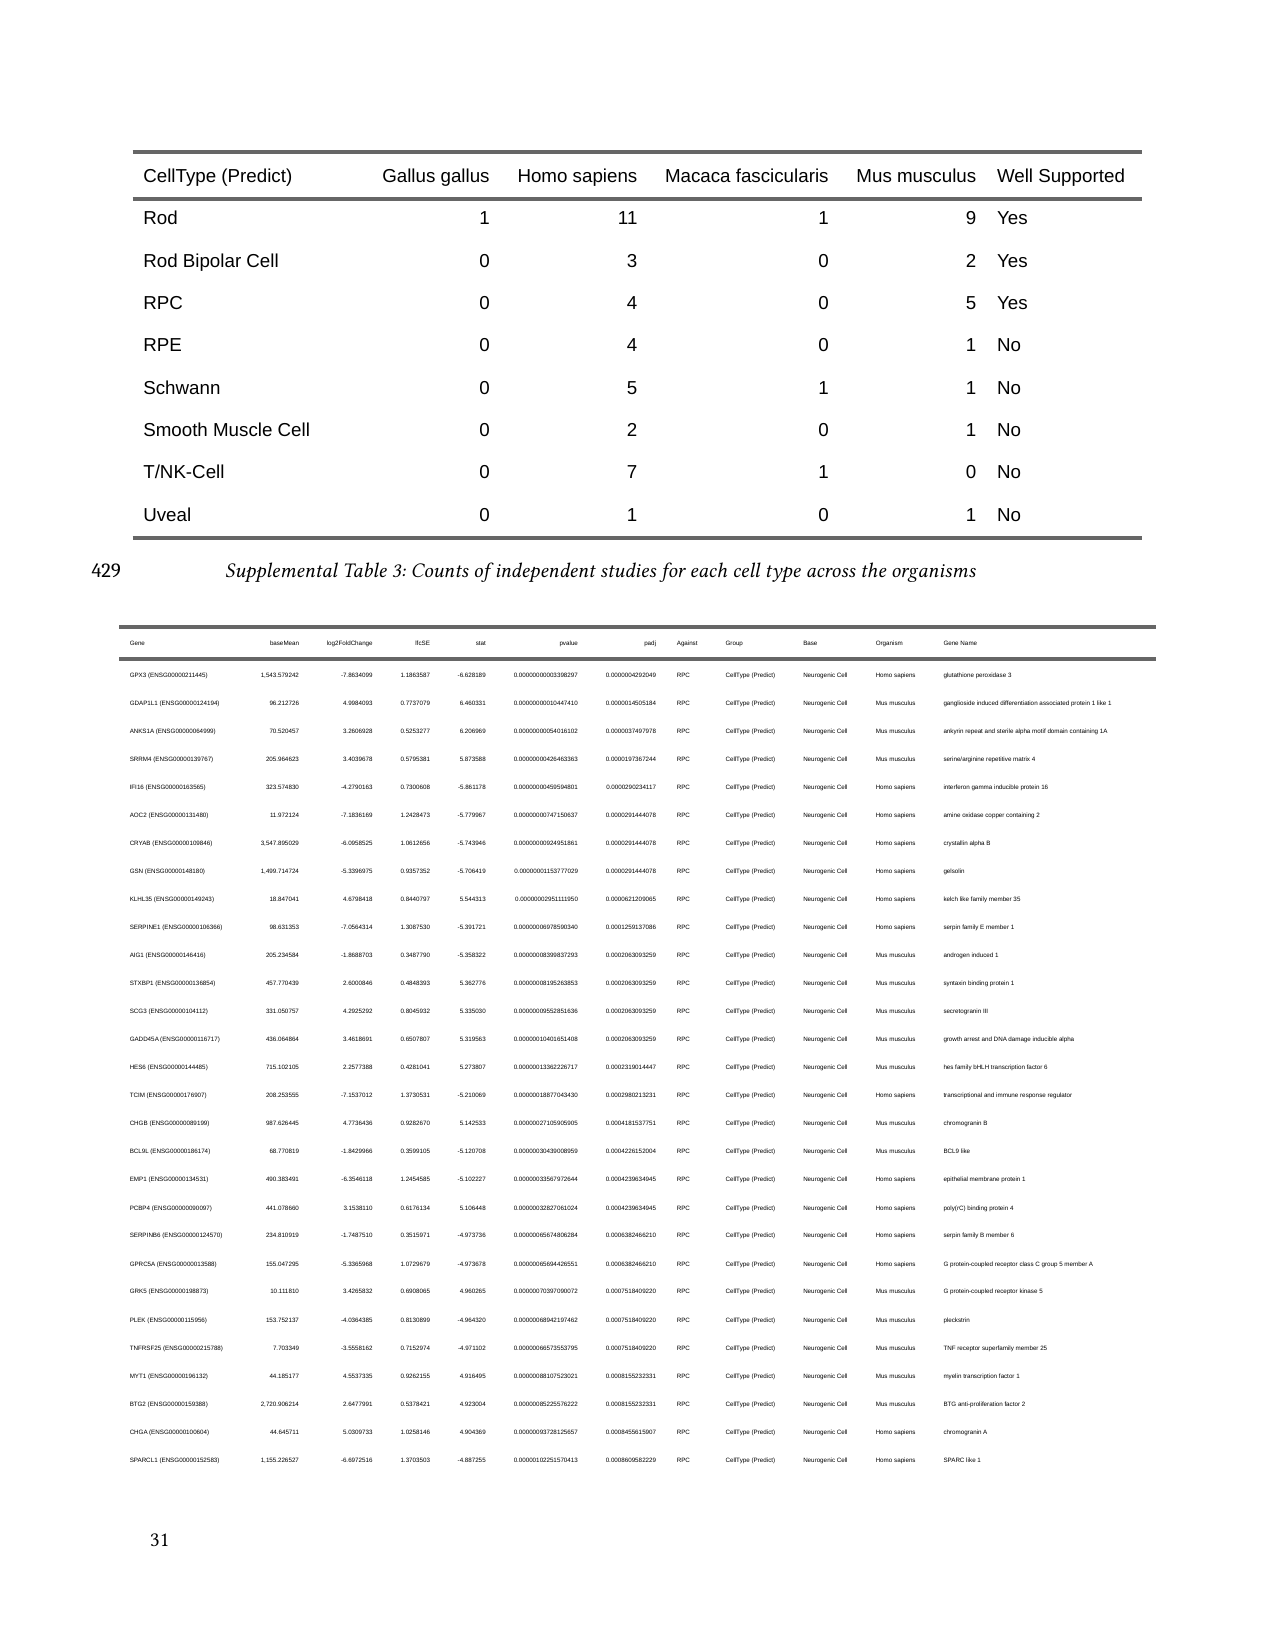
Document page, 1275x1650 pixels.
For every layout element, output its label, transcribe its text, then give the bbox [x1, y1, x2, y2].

table_cell T/NK-Cell [133, 451, 365, 493]
table_cell 0.0000291444078 [588, 801, 666, 829]
table_cell Mus musculus [865, 1138, 933, 1166]
table_cell 0.0002063093259 [588, 970, 666, 997]
table_cell 0.00000027105905905 [496, 1110, 588, 1138]
table_cell 0.00000000010447410 [496, 689, 588, 717]
table_cell 5.142533 [440, 1110, 496, 1138]
table_cell 0.5795381 [383, 745, 440, 773]
table_cell Homo sapiens [865, 1166, 933, 1194]
table_cell Neurogenic Cell [793, 914, 865, 941]
table_cell CRYAB (ENSG00000109846) [119, 829, 243, 857]
table_cell -4.973678 [440, 1250, 496, 1278]
table_cell RPC [666, 998, 715, 1026]
table_cell kelch like family member 35 [933, 885, 1156, 913]
table_cell 0.6507807 [383, 1026, 440, 1053]
table_cell serpin family E member 1 [933, 914, 1156, 941]
table_cell 0.7300608 [383, 773, 440, 801]
table_cell syntaxin binding protein 1 [933, 970, 1156, 997]
table_header baseMean [243, 629, 309, 657]
table_cell Neurogenic Cell [793, 1390, 865, 1418]
table_cell 0 [365, 493, 500, 536]
table_cell -5.358322 [440, 941, 496, 969]
table_cell SPARCL1 (ENSG00000152583) [119, 1446, 243, 1474]
table_cell EMP1 (ENSG00000134531) [119, 1166, 243, 1194]
table_cell -6.0958525 [309, 829, 383, 857]
table_cell Homo sapiens [865, 885, 933, 913]
table_cell CellType (Predict) [715, 858, 793, 885]
table_cell crystallin alpha B [933, 829, 1156, 857]
table_cell 0.0006382466210 [588, 1250, 666, 1278]
table_cell Homo sapiens [865, 1250, 933, 1278]
table_cell RPC [666, 1222, 715, 1250]
table_header Gene Name [933, 629, 1156, 657]
table_cell ganglioside induced differentiation associated protein 1 like 1 [933, 689, 1156, 717]
table_cell 0.0002063093259 [588, 998, 666, 1026]
table_cell Neurogenic Cell [793, 1334, 865, 1362]
table_cell 1,155.226527 [243, 1446, 309, 1474]
table_cell 0.4281041 [383, 1054, 440, 1082]
table_cell SPARC like 1 [933, 1446, 1156, 1474]
table_cell GADD45A (ENSG00000116717) [119, 1026, 243, 1053]
table_cell RPC [666, 689, 715, 717]
table_cell Mus musculus [865, 1390, 933, 1418]
table_cell Mus musculus [865, 717, 933, 745]
table_cell 2.2577388 [309, 1054, 383, 1082]
table_cell amine oxidase copper containing 2 [933, 801, 1156, 829]
table_cell 4.5537335 [309, 1362, 383, 1390]
table_cell 6.460331 [440, 689, 496, 717]
table_cell 0 [365, 281, 500, 324]
table_cell Neurogenic Cell [793, 689, 865, 717]
table_header Macaca fascicularis [648, 154, 839, 197]
table_cell 96.212726 [243, 689, 309, 717]
table_cell 11.972124 [243, 801, 309, 829]
table_cell -4.887255 [440, 1446, 496, 1474]
table_cell CellType (Predict) [715, 1250, 793, 1278]
table_cell 70.520457 [243, 717, 309, 745]
table_cell No [986, 493, 1142, 536]
table_cell AOC2 (ENSG00000131480) [119, 801, 243, 829]
table_cell CellType (Predict) [715, 1306, 793, 1334]
table_cell CellType (Predict) [715, 1138, 793, 1166]
table_cell RPC [666, 885, 715, 913]
table_cell 0.00000088107523021 [496, 1362, 588, 1390]
table_cell 0.9357352 [383, 858, 440, 885]
table_cell SRRM4 (ENSG00000139767) [119, 745, 243, 773]
table_cell Neurogenic Cell [793, 941, 865, 969]
table_cell -1.7487510 [309, 1222, 383, 1250]
table_cell 0.00000070397090072 [496, 1278, 588, 1306]
table_cell 208.253555 [243, 1082, 309, 1109]
table_cell 44.185177 [243, 1362, 309, 1390]
table_cell 4.6798418 [309, 885, 383, 913]
table_cell Neurogenic Cell [793, 1054, 865, 1082]
table_header Organism [865, 629, 933, 657]
table_cell 0 [648, 324, 839, 366]
table_cell -5.102227 [440, 1166, 496, 1194]
table_header log2FoldChange [309, 629, 383, 657]
table_cell 1.2428473 [383, 801, 440, 829]
table_cell No [986, 366, 1142, 408]
table_header Mus musculus [839, 154, 986, 197]
table_cell RPC [666, 745, 715, 773]
table_cell 0.0004239634945 [588, 1194, 666, 1222]
table_cell RPC [666, 1278, 715, 1306]
table_cell RPC [666, 1446, 715, 1474]
table_cell 1.0258146 [383, 1418, 440, 1446]
table_cell 3.4039678 [309, 745, 383, 773]
table_cell TNFRSF25 (ENSG00000215788) [119, 1334, 243, 1362]
table_cell CellType (Predict) [715, 717, 793, 745]
table_cell Neurogenic Cell [793, 858, 865, 885]
table_cell Mus musculus [865, 1110, 933, 1138]
table_cell 0.8045932 [383, 998, 440, 1026]
table_cell 0.9262155 [383, 1362, 440, 1390]
table_cell 2 [839, 239, 986, 281]
table_cell 5.544313 [440, 885, 496, 913]
table_cell 0.00000009552851636 [496, 998, 588, 1026]
table_cell 1 [648, 366, 839, 408]
table_cell -5.743946 [440, 829, 496, 857]
table_cell Neurogenic Cell [793, 773, 865, 801]
table_cell Neurogenic Cell [793, 1362, 865, 1390]
table_cell 0.8130899 [383, 1306, 440, 1334]
table_cell -1.8429966 [309, 1138, 383, 1166]
table_cell Mus musculus [865, 1054, 933, 1082]
table_cell Neurogenic Cell [793, 829, 865, 857]
table_cell 0.4848393 [383, 970, 440, 997]
table_cell 0.0000621209065 [588, 885, 666, 913]
table_cell RPC [666, 1418, 715, 1446]
table_cell 0 [648, 493, 839, 536]
table_cell 0.00000001153777029 [496, 858, 588, 885]
table_cell 3,547.895029 [243, 829, 309, 857]
table_cell Neurogenic Cell [793, 801, 865, 829]
table_cell RPC [666, 1334, 715, 1362]
table_cell 0.00000065674806284 [496, 1222, 588, 1250]
table_cell AIG1 (ENSG00000146416) [119, 941, 243, 969]
table_cell Homo sapiens [865, 1222, 933, 1250]
table_cell CellType (Predict) [715, 745, 793, 773]
table_cell 0.00000008399837293 [496, 941, 588, 969]
table_cell 0.0002063093259 [588, 1026, 666, 1053]
table_cell CellType (Predict) [715, 1334, 793, 1362]
table_cell 1 [500, 493, 647, 536]
table_cell 2 [500, 409, 647, 451]
table_cell Neurogenic Cell [793, 885, 865, 913]
table_cell BTG2 (ENSG00000159388) [119, 1390, 243, 1418]
table_cell 0.5378421 [383, 1390, 440, 1418]
table_cell 0.0006382466210 [588, 1222, 666, 1250]
table_cell RPC [666, 1054, 715, 1082]
table_cell 0.00000066573553795 [496, 1334, 588, 1362]
table_cell 0 [365, 239, 500, 281]
table_cell CellType (Predict) [715, 1446, 793, 1474]
table_cell RPC [133, 281, 365, 324]
table_cell RPC [666, 661, 715, 689]
table_cell Homo sapiens [865, 1082, 933, 1109]
table_cell RPC [666, 1026, 715, 1053]
table_cell -5.3396975 [309, 858, 383, 885]
table_cell 0.0008155232331 [588, 1362, 666, 1390]
table_cell No [986, 409, 1142, 451]
table_cell Neurogenic Cell [793, 661, 865, 689]
table_cell Neurogenic Cell [793, 998, 865, 1026]
table_cell Mus musculus [865, 689, 933, 717]
table_cell 0.6908065 [383, 1278, 440, 1306]
table_cell ANKS1A (ENSG00000064999) [119, 717, 243, 745]
table_cell RPC [666, 1082, 715, 1109]
table_cell 1.3703503 [383, 1446, 440, 1474]
table_header CellType (Predict) [133, 154, 365, 197]
table_cell 7.703349 [243, 1334, 309, 1362]
table_cell CellType (Predict) [715, 1222, 793, 1250]
table_cell CHGA (ENSG00000100604) [119, 1418, 243, 1446]
table_cell 1.2454585 [383, 1166, 440, 1194]
table_header Against [666, 629, 715, 657]
table_cell SERPINE1 (ENSG00000106366) [119, 914, 243, 941]
table_cell 0 [365, 409, 500, 451]
table_cell Homo sapiens [865, 829, 933, 857]
table_cell 715.102105 [243, 1054, 309, 1082]
table_cell CellType (Predict) [715, 1166, 793, 1194]
table_cell 44.645711 [243, 1418, 309, 1446]
table_cell 0.00000002951111950 [496, 885, 588, 913]
table_cell 205.964623 [243, 745, 309, 773]
table_cell chromogranin B [933, 1110, 1156, 1138]
table_cell 0.0000037497978 [588, 717, 666, 745]
table_cell glutathione peroxidase 3 [933, 661, 1156, 689]
table_cell CellType (Predict) [715, 829, 793, 857]
table_cell CellType (Predict) [715, 885, 793, 913]
table_cell 4.7736436 [309, 1110, 383, 1138]
table_header Homo sapiens [500, 154, 647, 197]
table_cell 18.847041 [243, 885, 309, 913]
table_cell CellType (Predict) [715, 1362, 793, 1390]
table_cell Yes [986, 239, 1142, 281]
table_cell 5.319563 [440, 1026, 496, 1053]
table_cell 0 [648, 281, 839, 324]
table_cell RPC [666, 941, 715, 969]
table_cell Neurogenic Cell [793, 1278, 865, 1306]
table_cell 0.00000013362226717 [496, 1054, 588, 1082]
table_cell CellType (Predict) [715, 1194, 793, 1222]
table_cell 987.626445 [243, 1110, 309, 1138]
table_header Group [715, 629, 793, 657]
table_cell Homo sapiens [865, 1418, 933, 1446]
table_cell -1.8688703 [309, 941, 383, 969]
table_cell CellType (Predict) [715, 661, 793, 689]
table_cell 0.00000065694426551 [496, 1250, 588, 1278]
table_cell Rod Bipolar Cell [133, 239, 365, 281]
table_cell SCG3 (ENSG00000104112) [119, 998, 243, 1026]
table_cell CellType (Predict) [715, 1054, 793, 1082]
table_cell 5 [500, 366, 647, 408]
table_cell 9 [839, 201, 986, 239]
table_cell RPC [666, 1362, 715, 1390]
table_cell KLHL35 (ENSG00000149243) [119, 885, 243, 913]
table_cell -7.1836169 [309, 801, 383, 829]
table_cell pleckstrin [933, 1306, 1156, 1334]
table_cell -6.6972516 [309, 1446, 383, 1474]
table_cell Mus musculus [865, 1306, 933, 1334]
table_cell 0.0004239634945 [588, 1166, 666, 1194]
table_cell STXBP1 (ENSG00000136854) [119, 970, 243, 997]
table_cell GDAP1L1 (ENSG00000124194) [119, 689, 243, 717]
table_cell 0.0008609582229 [588, 1446, 666, 1474]
table_cell Smooth Muscle Cell [133, 409, 365, 451]
table_cell -3.5558162 [309, 1334, 383, 1362]
table_cell 0.00000068942197462 [496, 1306, 588, 1334]
table_cell 1 [839, 409, 986, 451]
table_cell 68.770819 [243, 1138, 309, 1166]
table_cell CellType (Predict) [715, 914, 793, 941]
table_header Base [793, 629, 865, 657]
table_cell TNF receptor superfamily member 25 [933, 1334, 1156, 1362]
table_cell poly(rC) binding protein 4 [933, 1194, 1156, 1222]
table_header lfcSE [383, 629, 440, 657]
table_cell 0.5253277 [383, 717, 440, 745]
table_cell -4.0364385 [309, 1306, 383, 1334]
table_cell RPC [666, 1194, 715, 1222]
table_cell 0.00000033567972644 [496, 1166, 588, 1194]
table_cell RPC [666, 1250, 715, 1278]
table_cell 331.050757 [243, 998, 309, 1026]
table_cell 0.0000291444078 [588, 858, 666, 885]
table_cell 0.0000004292049 [588, 661, 666, 689]
table_cell 0.00000085225576222 [496, 1390, 588, 1418]
table_cell Neurogenic Cell [793, 970, 865, 997]
table_cell -5.861178 [440, 773, 496, 801]
table_cell 1 [839, 324, 986, 366]
table_cell Neurogenic Cell [793, 1138, 865, 1166]
table_cell serpin family B member 6 [933, 1222, 1156, 1250]
table_cell Neurogenic Cell [793, 1082, 865, 1109]
table_cell 5.362776 [440, 970, 496, 997]
table_cell Homo sapiens [865, 1194, 933, 1222]
table_cell 0.0008155232331 [588, 1390, 666, 1418]
table_cell 0.3599105 [383, 1138, 440, 1166]
table_cell gelsolin [933, 858, 1156, 885]
table_cell 1.3730531 [383, 1082, 440, 1109]
table_cell 1.0729679 [383, 1250, 440, 1278]
table_cell 4.904369 [440, 1418, 496, 1446]
table_cell RPC [666, 1390, 715, 1418]
table_cell 4.960265 [440, 1278, 496, 1306]
table_cell 155.047295 [243, 1250, 309, 1278]
table_cell -4.973736 [440, 1222, 496, 1250]
table_cell 2.6477991 [309, 1390, 383, 1418]
table_cell 1 [648, 451, 839, 493]
table_cell -6.628189 [440, 661, 496, 689]
table_cell 0 [365, 324, 500, 366]
table_cell 0.6176134 [383, 1194, 440, 1222]
table_cell 4.2925292 [309, 998, 383, 1026]
table_cell GRK5 (ENSG00000198873) [119, 1278, 243, 1306]
table_cell CellType (Predict) [715, 1082, 793, 1109]
table_cell Mus musculus [865, 1362, 933, 1390]
table_header Well Supported [986, 154, 1142, 197]
table_cell 0 [839, 451, 986, 493]
table_cell CellType (Predict) [715, 801, 793, 829]
table_cell 0.0004181537751 [588, 1110, 666, 1138]
table_cell 0.8440797 [383, 885, 440, 913]
table_cell RPC [666, 717, 715, 745]
table_cell Homo sapiens [865, 661, 933, 689]
table_cell 0.7152974 [383, 1334, 440, 1362]
table_cell 441.078660 [243, 1194, 309, 1222]
table_cell BCL9L (ENSG00000186174) [119, 1138, 243, 1166]
table_cell CellType (Predict) [715, 1390, 793, 1418]
table_cell 0.00000093728125657 [496, 1418, 588, 1446]
table_cell 0.7737079 [383, 689, 440, 717]
table_cell CellType (Predict) [715, 998, 793, 1026]
table_cell serine/arginine repetitive matrix 4 [933, 745, 1156, 773]
table_cell -6.3546118 [309, 1166, 383, 1194]
table_cell RPC [666, 1138, 715, 1166]
table_cell SERPINB6 (ENSG00000124570) [119, 1222, 243, 1250]
table_cell -5.120708 [440, 1138, 496, 1166]
table_cell RPC [666, 801, 715, 829]
table_cell transcriptional and immune response regulator [933, 1082, 1156, 1109]
table_cell CellType (Predict) [715, 1278, 793, 1306]
table_cell CellType (Predict) [715, 1110, 793, 1138]
table_cell 0.00000008195263853 [496, 970, 588, 997]
table_cell CellType (Predict) [715, 970, 793, 997]
table_cell Homo sapiens [865, 801, 933, 829]
table_cell 234.810919 [243, 1222, 309, 1250]
table_cell RPE [133, 324, 365, 366]
table_cell Neurogenic Cell [793, 1306, 865, 1334]
table_cell 1 [839, 493, 986, 536]
table_cell 0.00000000459594801 [496, 773, 588, 801]
table_cell 5 [839, 281, 986, 324]
table_cell interferon gamma inducible protein 16 [933, 773, 1156, 801]
table_cell Rod [133, 201, 365, 239]
table_cell ankyrin repeat and sterile alpha motif domain containing 1A [933, 717, 1156, 745]
table_cell 0.00000010401651408 [496, 1026, 588, 1053]
table_cell PLEK (ENSG00000115956) [119, 1306, 243, 1334]
table_cell RPC [666, 970, 715, 997]
table_cell hes family bHLH transcription factor 6 [933, 1054, 1156, 1082]
table_cell No [986, 324, 1142, 366]
table_cell 0.00000030439008959 [496, 1138, 588, 1166]
table_cell 2.6000846 [309, 970, 383, 997]
table_header stat [440, 629, 496, 657]
table_cell No [986, 451, 1142, 493]
table_cell 0.0001259137086 [588, 914, 666, 941]
table_cell 4.923004 [440, 1390, 496, 1418]
table_cell Schwann [133, 366, 365, 408]
table_cell 11 [500, 201, 647, 239]
table_cell 0.9282670 [383, 1110, 440, 1138]
table_header Gallus gallus [365, 154, 500, 197]
table_cell 436.064864 [243, 1026, 309, 1053]
table_cell 0.0000290234117 [588, 773, 666, 801]
table_cell Homo sapiens [865, 914, 933, 941]
table_cell Mus musculus [865, 1026, 933, 1053]
table_cell Neurogenic Cell [793, 1222, 865, 1250]
table_cell Neurogenic Cell [793, 1418, 865, 1446]
table_cell 5.106448 [440, 1194, 496, 1222]
table_cell BTG anti-proliferation factor 2 [933, 1390, 1156, 1418]
table_cell 0.00000000054016102 [496, 717, 588, 745]
table_cell Neurogenic Cell [793, 1166, 865, 1194]
table_cell Neurogenic Cell [793, 717, 865, 745]
table_cell 3.1538110 [309, 1194, 383, 1222]
table_cell Neurogenic Cell [793, 1250, 865, 1278]
table_cell GSN (ENSG00000148180) [119, 858, 243, 885]
table_cell 0.00000000747150637 [496, 801, 588, 829]
table_cell CellType (Predict) [715, 1418, 793, 1446]
table_cell 7 [500, 451, 647, 493]
table_cell 1 [839, 366, 986, 408]
table_cell 5.873588 [440, 745, 496, 773]
table_cell growth arrest and DNA damage inducible alpha [933, 1026, 1156, 1053]
table_cell 10.111810 [243, 1278, 309, 1306]
table_cell IFI16 (ENSG00000163565) [119, 773, 243, 801]
table_cell secretogranin III [933, 998, 1156, 1026]
table_cell PCBP4 (ENSG00000090097) [119, 1194, 243, 1222]
table_cell Mus musculus [865, 745, 933, 773]
table_cell G protein-coupled receptor kinase 5 [933, 1278, 1156, 1306]
table_cell BCL9 like [933, 1138, 1156, 1166]
table_cell -5.706419 [440, 858, 496, 885]
table_cell 0.00000000924951861 [496, 829, 588, 857]
table_cell -4.2790163 [309, 773, 383, 801]
table_cell 0.0002980213231 [588, 1082, 666, 1109]
table_cell -4.971102 [440, 1334, 496, 1362]
table_cell 0 [648, 409, 839, 451]
table_cell CellType (Predict) [715, 1026, 793, 1053]
table_cell RPC [666, 1110, 715, 1138]
table_cell Neurogenic Cell [793, 745, 865, 773]
table_cell 0.00000102251570413 [496, 1446, 588, 1474]
table_cell 98.631353 [243, 914, 309, 941]
table_cell 457.770439 [243, 970, 309, 997]
table_cell Uveal [133, 493, 365, 536]
table_cell 0 [365, 451, 500, 493]
table_cell 1 [365, 201, 500, 239]
table_cell -5.779967 [440, 801, 496, 829]
table_cell 0.00000000426463363 [496, 745, 588, 773]
table_cell Mus musculus [865, 1334, 933, 1362]
table_cell -7.1537012 [309, 1082, 383, 1109]
table_cell CHGB (ENSG00000089199) [119, 1110, 243, 1138]
table_cell chromogranin A [933, 1418, 1156, 1446]
table_cell 6.206969 [440, 717, 496, 745]
table_header pvalue [496, 629, 588, 657]
table_cell Homo sapiens [865, 858, 933, 885]
table_cell Homo sapiens [865, 1446, 933, 1474]
table_cell 5.0309733 [309, 1418, 383, 1446]
table_cell 1,543.579242 [243, 661, 309, 689]
table_cell 5.273807 [440, 1054, 496, 1082]
table_cell 1.1863587 [383, 661, 440, 689]
table_cell androgen induced 1 [933, 941, 1156, 969]
table_cell 0.0002063093259 [588, 941, 666, 969]
table_cell Neurogenic Cell [793, 1194, 865, 1222]
table_cell 4 [500, 324, 647, 366]
table_cell 0.3487790 [383, 941, 440, 969]
table_cell 0.0000014505184 [588, 689, 666, 717]
table_cell 4.916495 [440, 1362, 496, 1390]
table_cell RPC [666, 829, 715, 857]
table_cell 3.4618691 [309, 1026, 383, 1053]
table_cell Yes [986, 281, 1142, 324]
table_cell 2,720.906214 [243, 1390, 309, 1418]
table_cell 205.234584 [243, 941, 309, 969]
table_cell 1.0612656 [383, 829, 440, 857]
table_cell RPC [666, 773, 715, 801]
table_cell MYT1 (ENSG00000196132) [119, 1362, 243, 1390]
table_cell CellType (Predict) [715, 773, 793, 801]
table_cell 323.574830 [243, 773, 309, 801]
table_cell 0.0007518409220 [588, 1278, 666, 1306]
table_cell GPRC5A (ENSG00000013588) [119, 1250, 243, 1278]
table_cell RPC [666, 858, 715, 885]
table_cell CellType (Predict) [715, 941, 793, 969]
table_cell 3 [500, 239, 647, 281]
table_cell epithelial membrane protein 1 [933, 1166, 1156, 1194]
table_cell 0 [365, 366, 500, 408]
table_cell GPX3 (ENSG00000211445) [119, 661, 243, 689]
table_cell Yes [986, 201, 1142, 239]
table_cell G protein-coupled receptor class C group 5 member A [933, 1250, 1156, 1278]
table_cell RPC [666, 914, 715, 941]
table_cell Mus musculus [865, 970, 933, 997]
table_cell CellType (Predict) [715, 689, 793, 717]
table_cell Neurogenic Cell [793, 1446, 865, 1474]
table_cell 5.335030 [440, 998, 496, 1026]
table_cell 153.752137 [243, 1306, 309, 1334]
table_cell 0.0004226152004 [588, 1138, 666, 1166]
table_cell 1 [648, 201, 839, 239]
table_cell 0 [648, 239, 839, 281]
table_cell Mus musculus [865, 998, 933, 1026]
table_cell RPC [666, 1306, 715, 1334]
table_cell 0.00000000003398297 [496, 661, 588, 689]
table_cell -5.210069 [440, 1082, 496, 1109]
table_cell 4.9984093 [309, 689, 383, 717]
table_cell Neurogenic Cell [793, 1110, 865, 1138]
table_cell 0.0007518409220 [588, 1306, 666, 1334]
table_cell myelin transcription factor 1 [933, 1362, 1156, 1390]
table_cell Neurogenic Cell [793, 1026, 865, 1053]
table_cell -7.0564314 [309, 914, 383, 941]
table_cell -5.3365968 [309, 1250, 383, 1278]
table_cell Homo sapiens [865, 773, 933, 801]
table_header padj [588, 629, 666, 657]
table_cell 4 [500, 281, 647, 324]
table_cell Mus musculus [865, 1278, 933, 1306]
table_cell Mus musculus [865, 941, 933, 969]
table_cell 3.2606928 [309, 717, 383, 745]
table_cell 0.00000018877043430 [496, 1082, 588, 1109]
table_cell 1,499.714724 [243, 858, 309, 885]
table_cell 1.3087530 [383, 914, 440, 941]
table_cell 0.0000291444078 [588, 829, 666, 857]
table_cell 0.0000197367244 [588, 745, 666, 773]
table_cell 0.3515971 [383, 1222, 440, 1250]
table_cell 0.0002319014447 [588, 1054, 666, 1082]
table_cell 0.00000006978590340 [496, 914, 588, 941]
table_cell TCIM (ENSG00000176907) [119, 1082, 243, 1109]
table_cell -7.8634099 [309, 661, 383, 689]
text Supplemental Table 3: Counts of independent studies for each cell type across the organisms [150, 559, 1125, 582]
table_cell 0.0007518409220 [588, 1334, 666, 1362]
table_cell HES6 (ENSG00000144485) [119, 1054, 243, 1082]
table_cell -5.391721 [440, 914, 496, 941]
table_header Gene [119, 629, 243, 657]
table_cell 0.00000032827061024 [496, 1194, 588, 1222]
table_cell -4.964320 [440, 1306, 496, 1334]
table_cell 0.0008455615907 [588, 1418, 666, 1446]
table_cell RPC [666, 1166, 715, 1194]
table_cell 490.383491 [243, 1166, 309, 1194]
table_cell 3.4265832 [309, 1278, 383, 1306]
